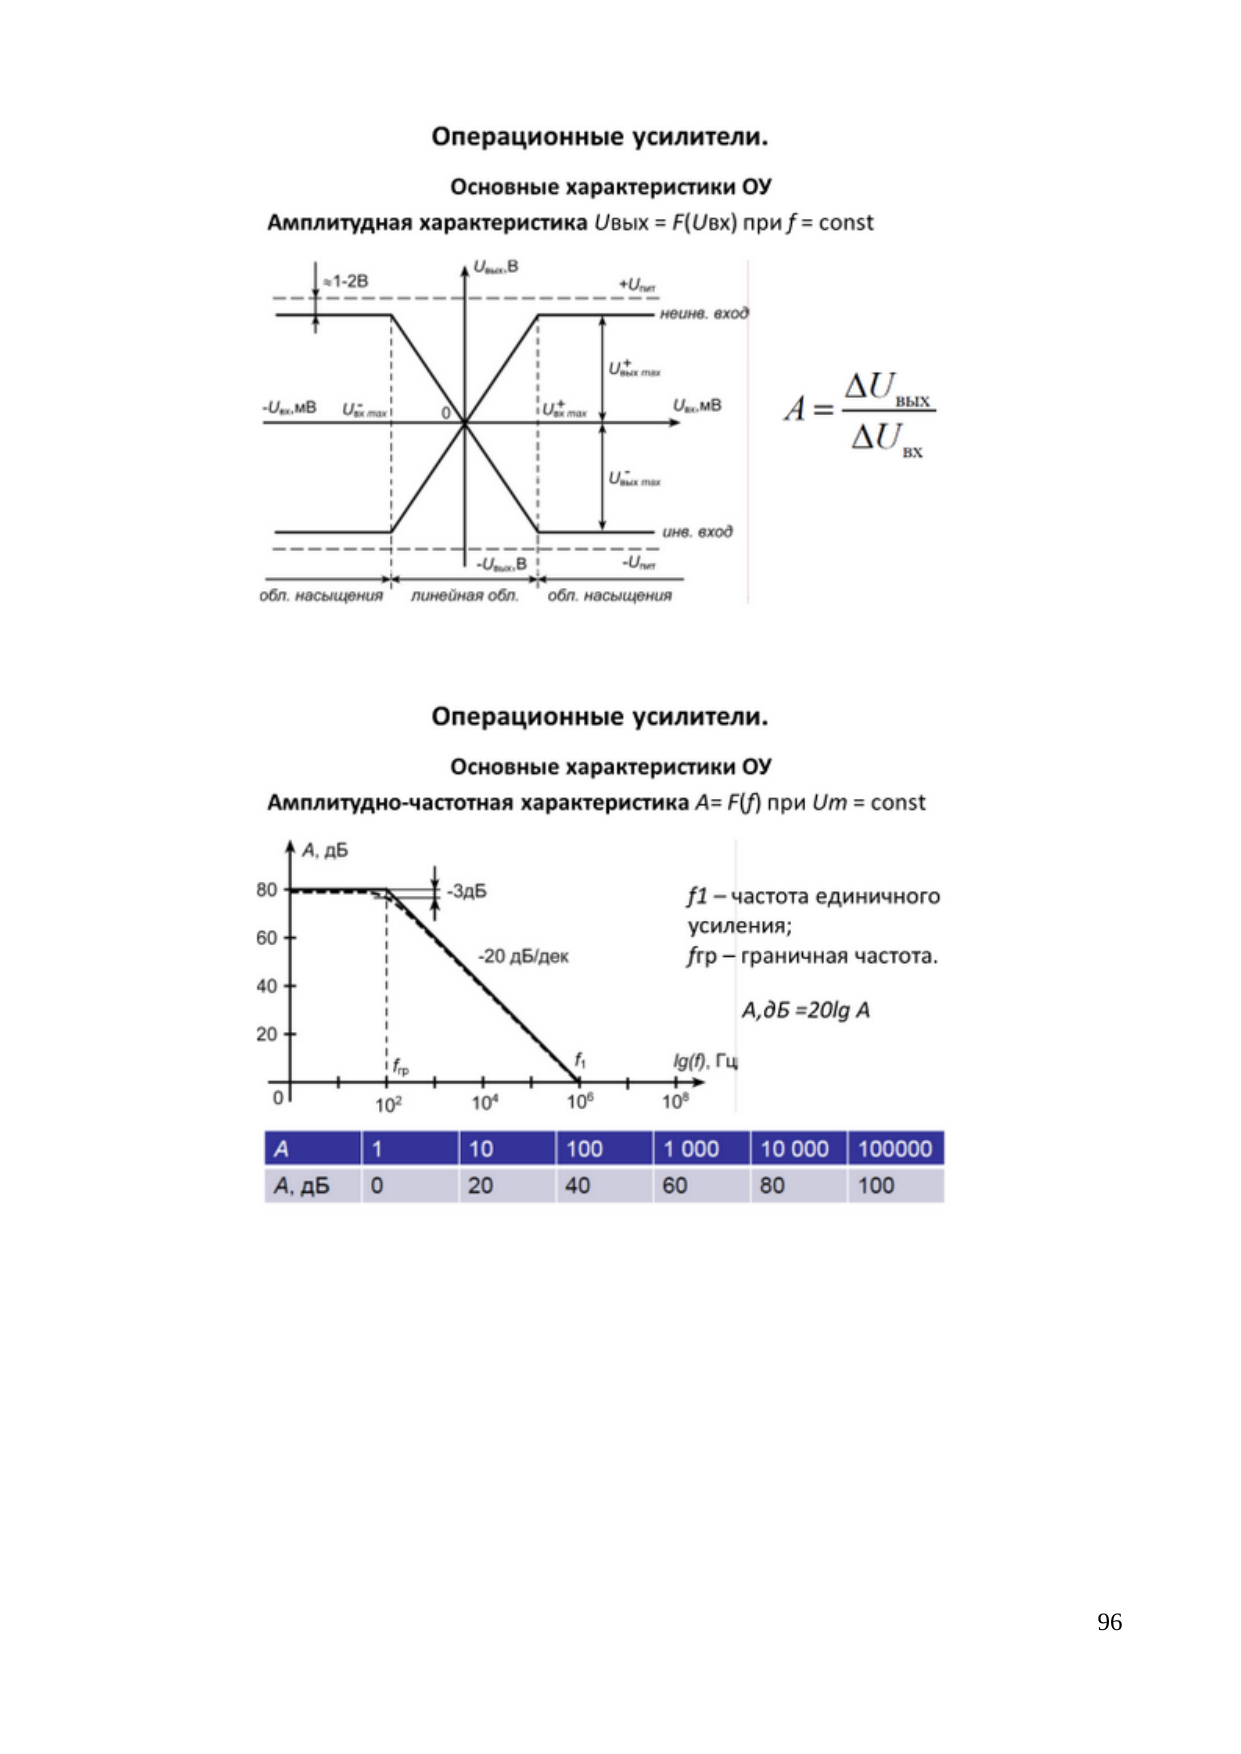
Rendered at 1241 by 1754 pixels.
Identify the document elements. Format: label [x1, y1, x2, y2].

picture [256, 118, 985, 1217]
